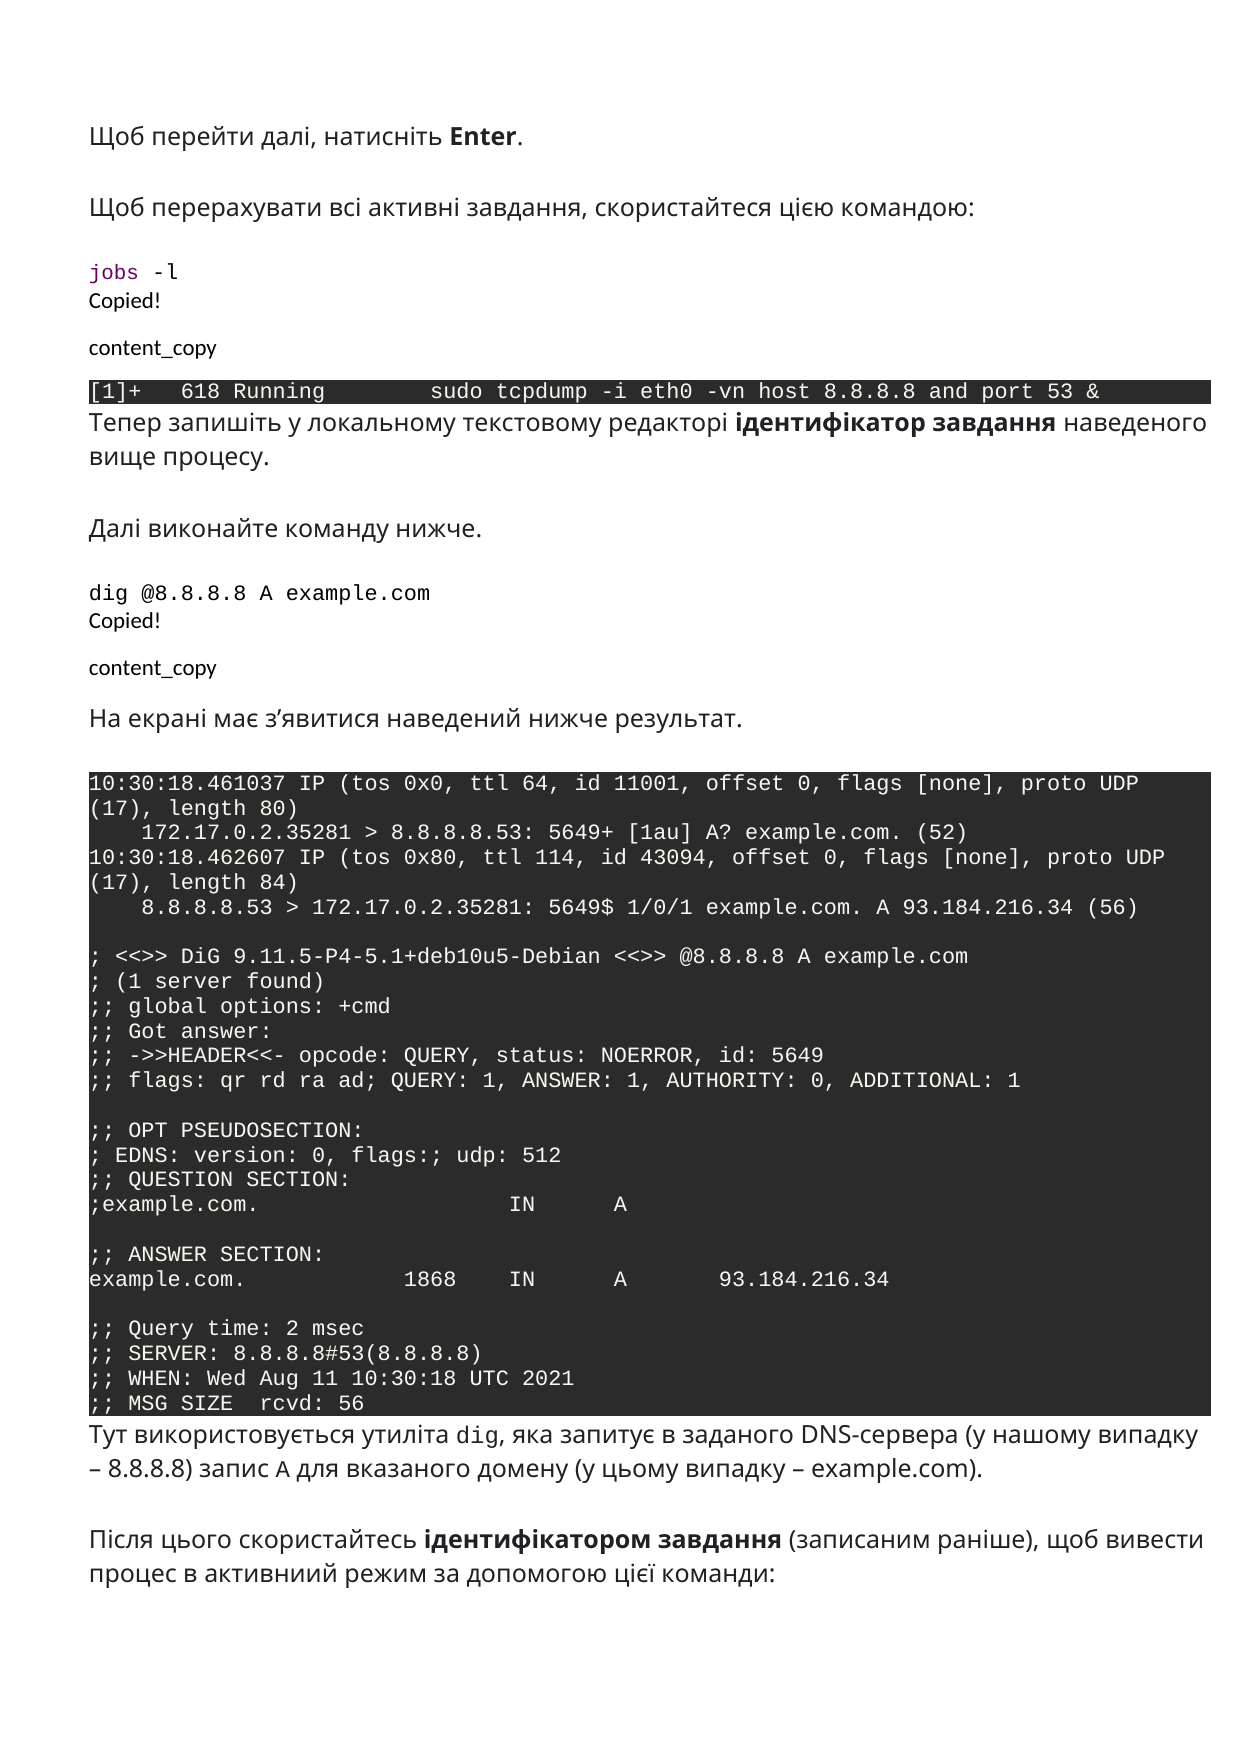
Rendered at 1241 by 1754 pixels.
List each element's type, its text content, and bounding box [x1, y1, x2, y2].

text ;; Got answer: [89, 1020, 1211, 1044]
text 172.17.0.2.35281 > 8.8.8.8.53: 5649+ [1au] A? example.com. (52) [89, 821, 1211, 846]
text ;; global options: +cmd [89, 995, 1211, 1020]
text Copied! [89, 607, 1211, 634]
text ;; SERVER: 8.8.8.8#53(8.8.8.8) [89, 1342, 1211, 1367]
text example.com. 1868 IN A 93.184.216.34 [89, 1268, 1211, 1292]
text 10:30:18.461037 IP (tos 0x0, ttl 64, id 11001, offset 0, flags [none], proto UDP (17), length 80) [89, 772, 1211, 821]
text ;example.com. IN A [89, 1193, 1211, 1218]
text Щоб перейти далі, натисніть Enter. [89, 118, 1211, 152]
text ;; MSG SIZE rcvd: 56 [89, 1392, 1211, 1416]
text jobs -l [89, 261, 1211, 286]
text content_copy [89, 333, 1211, 361]
text Copied! [89, 286, 1211, 314]
text 8.8.8.8.53 > 172.17.0.2.35281: 5649$ 1/0/1 example.com. A 93.184.216.34 (56) [89, 896, 1211, 921]
text [1]+ 618 Running sudo tcpdump -i eth0 -vn host 8.8.8.8 and port 53 & [89, 380, 1211, 404]
text 10:30:18.462607 IP (tos 0x80, ttl 114, id 43094, offset 0, flags [none], proto UDP (17), length 84) [89, 846, 1211, 896]
text dig @8.8.8.8 A example.com [89, 582, 1211, 607]
text ;; WHEN: Wed Aug 11 10:30:18 UTC 2021 [89, 1367, 1211, 1392]
text На екрані має з’явитися наведений нижче результат. [89, 700, 1211, 734]
text ; EDNS: version: 0, flags:; udp: 512 [89, 1144, 1211, 1168]
text ;; Query time: 2 msec [89, 1317, 1211, 1342]
text ; <<>> DiG 9.11.5-P4-5.1+deb10u5-Debian <<>> @8.8.8.8 A example.com [89, 945, 1211, 970]
text ;; QUESTION SECTION: [89, 1168, 1211, 1193]
text Після цього скористайтесь ідентифікатором завдання (записаним раніше), щоб вивести процес в активниий режим за допомогою цієї команди: [89, 1522, 1211, 1590]
text ; (1 server found) [89, 970, 1211, 995]
text ;; ANSWER SECTION: [89, 1243, 1211, 1268]
text Тут використовується утиліта dig, яка запитує в заданого DNS-сервера (у нашому випадку – 8.8.8.8) запис A для вказаного домену (у цьому випадку – example.com). [89, 1416, 1211, 1484]
text ;; ->>HEADER<<- opcode: QUERY, status: NOERROR, id: 5649 [89, 1044, 1211, 1069]
text Щоб перерахувати всі активні завдання, скористайтеся цією командою: [89, 190, 1211, 224]
text Далі виконайте команду нижче. [89, 510, 1211, 544]
text content_copy [89, 653, 1211, 681]
text ;; flags: qr rd ra ad; QUERY: 1, ANSWER: 1, AUTHORITY: 0, ADDITIONAL: 1 [89, 1069, 1211, 1094]
text ;; OPT PSEUDOSECTION: [89, 1119, 1211, 1144]
text Тепер запишіть у локальному текстовому редакторі ідентифікатор завдання наведеного вище процесу. [89, 404, 1211, 473]
